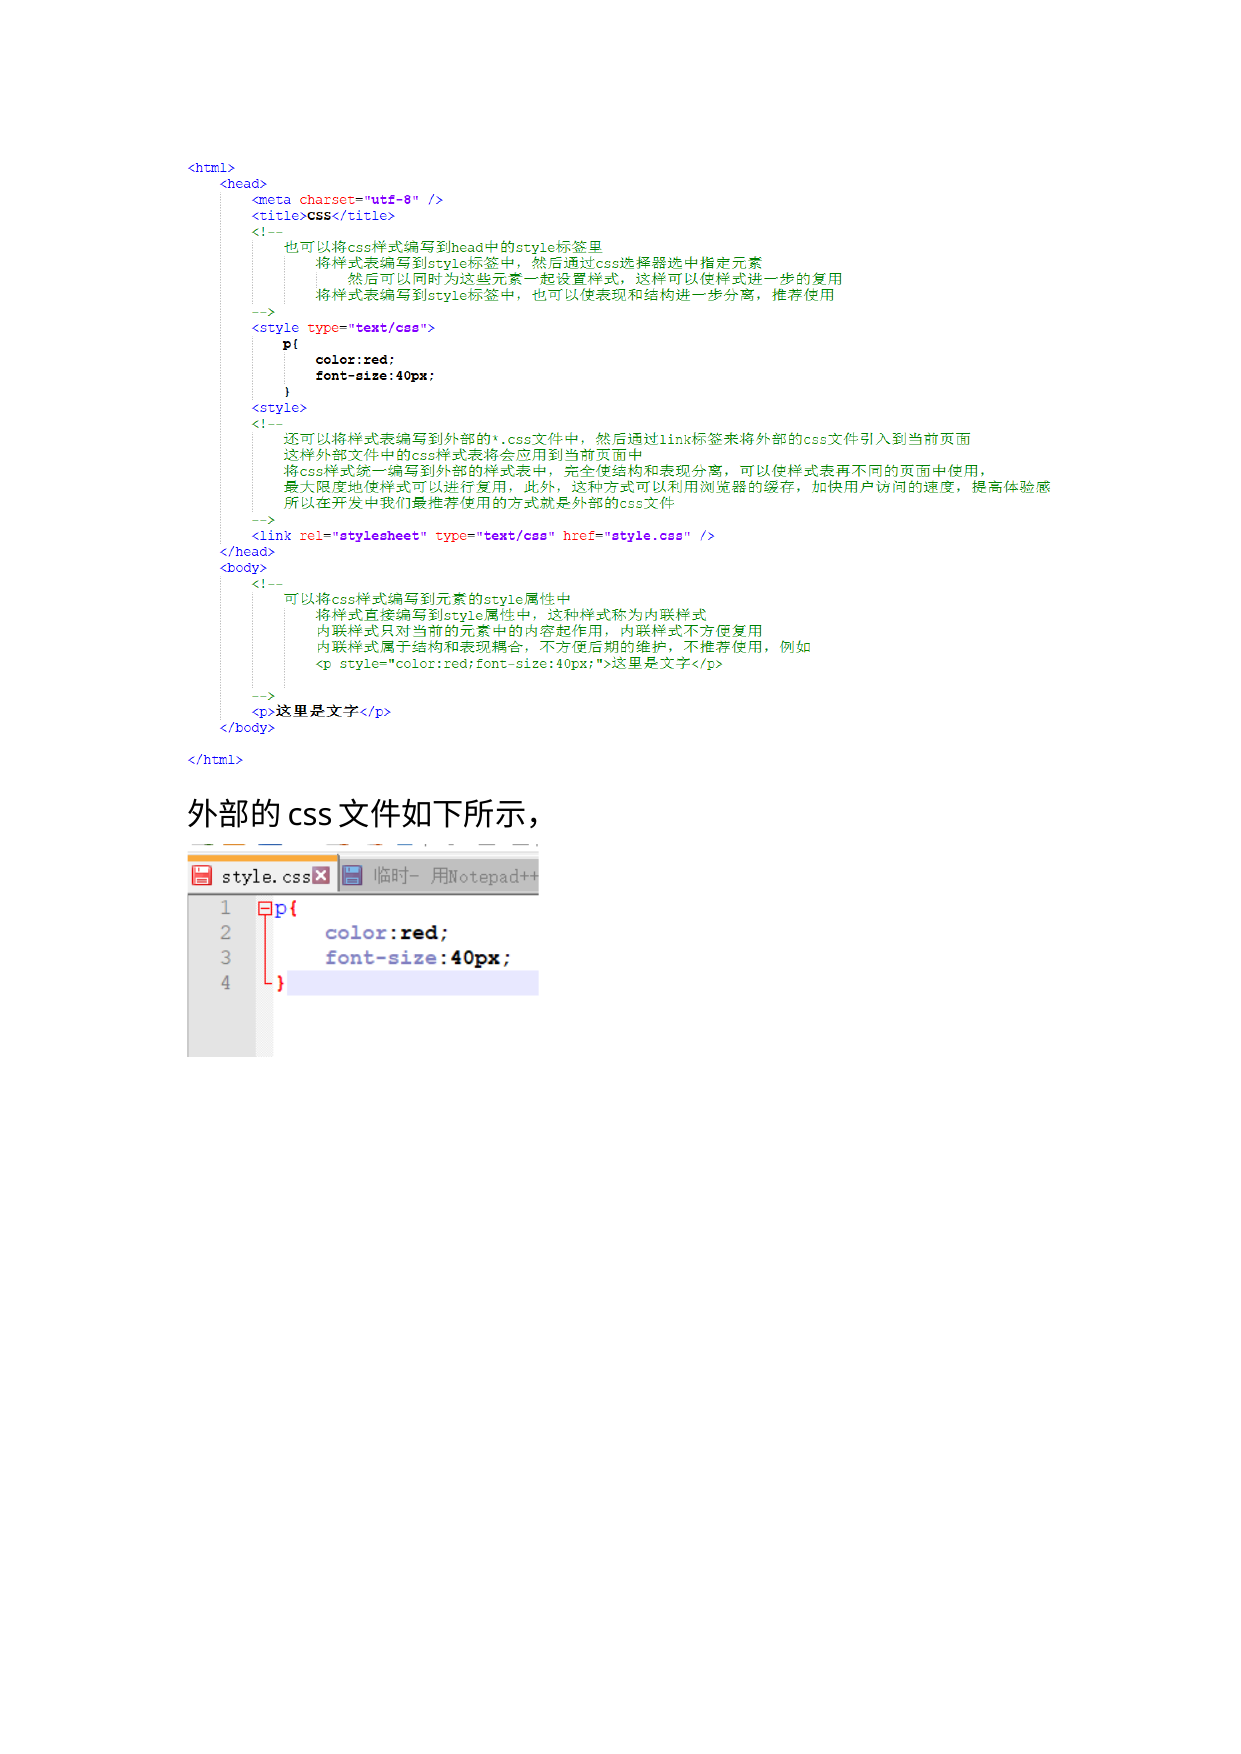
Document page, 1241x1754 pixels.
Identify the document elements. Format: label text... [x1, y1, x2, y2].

picture [187, 844, 539, 1057]
picture [187, 162, 1053, 769]
text 外部的css文件如下所示， [187, 779, 1053, 844]
